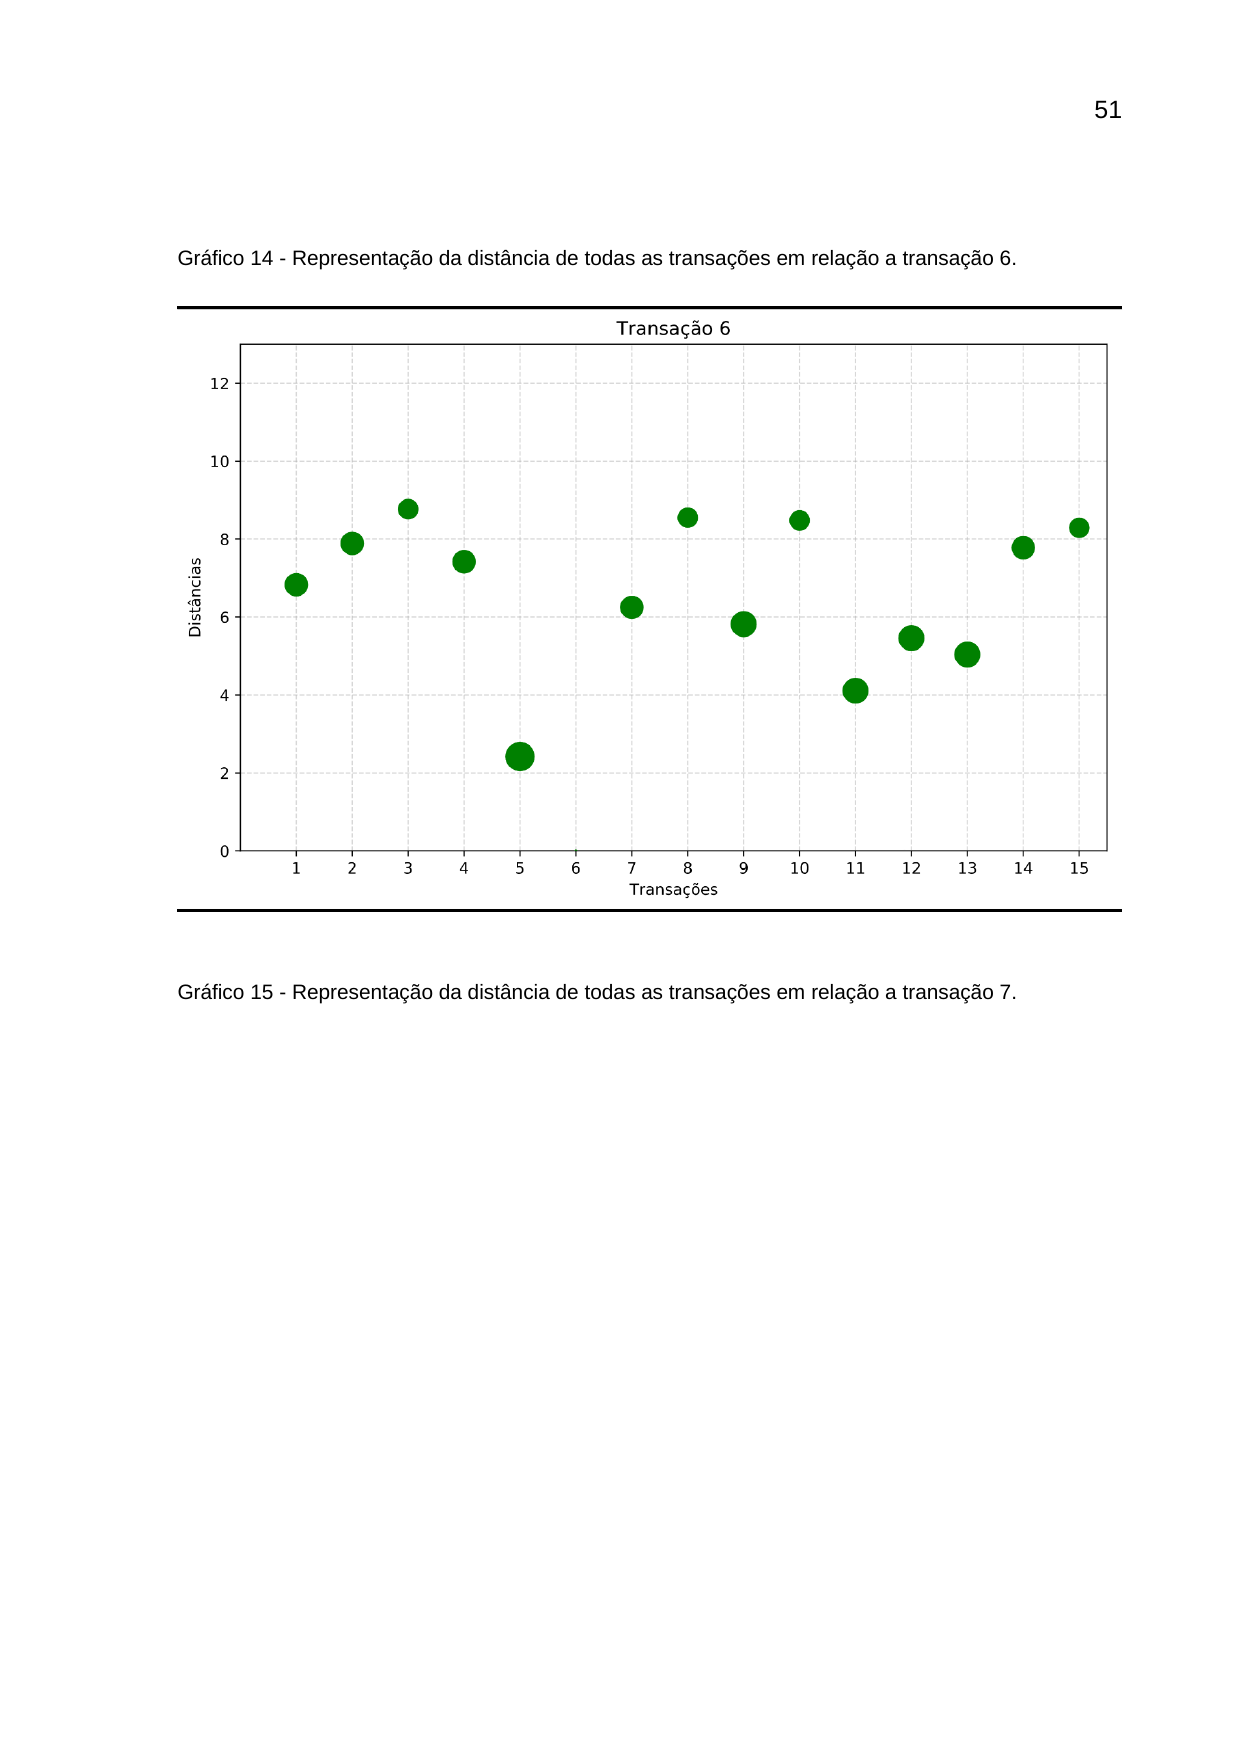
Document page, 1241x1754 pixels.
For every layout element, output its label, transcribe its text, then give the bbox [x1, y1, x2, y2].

picture [177, 309, 1123, 909]
